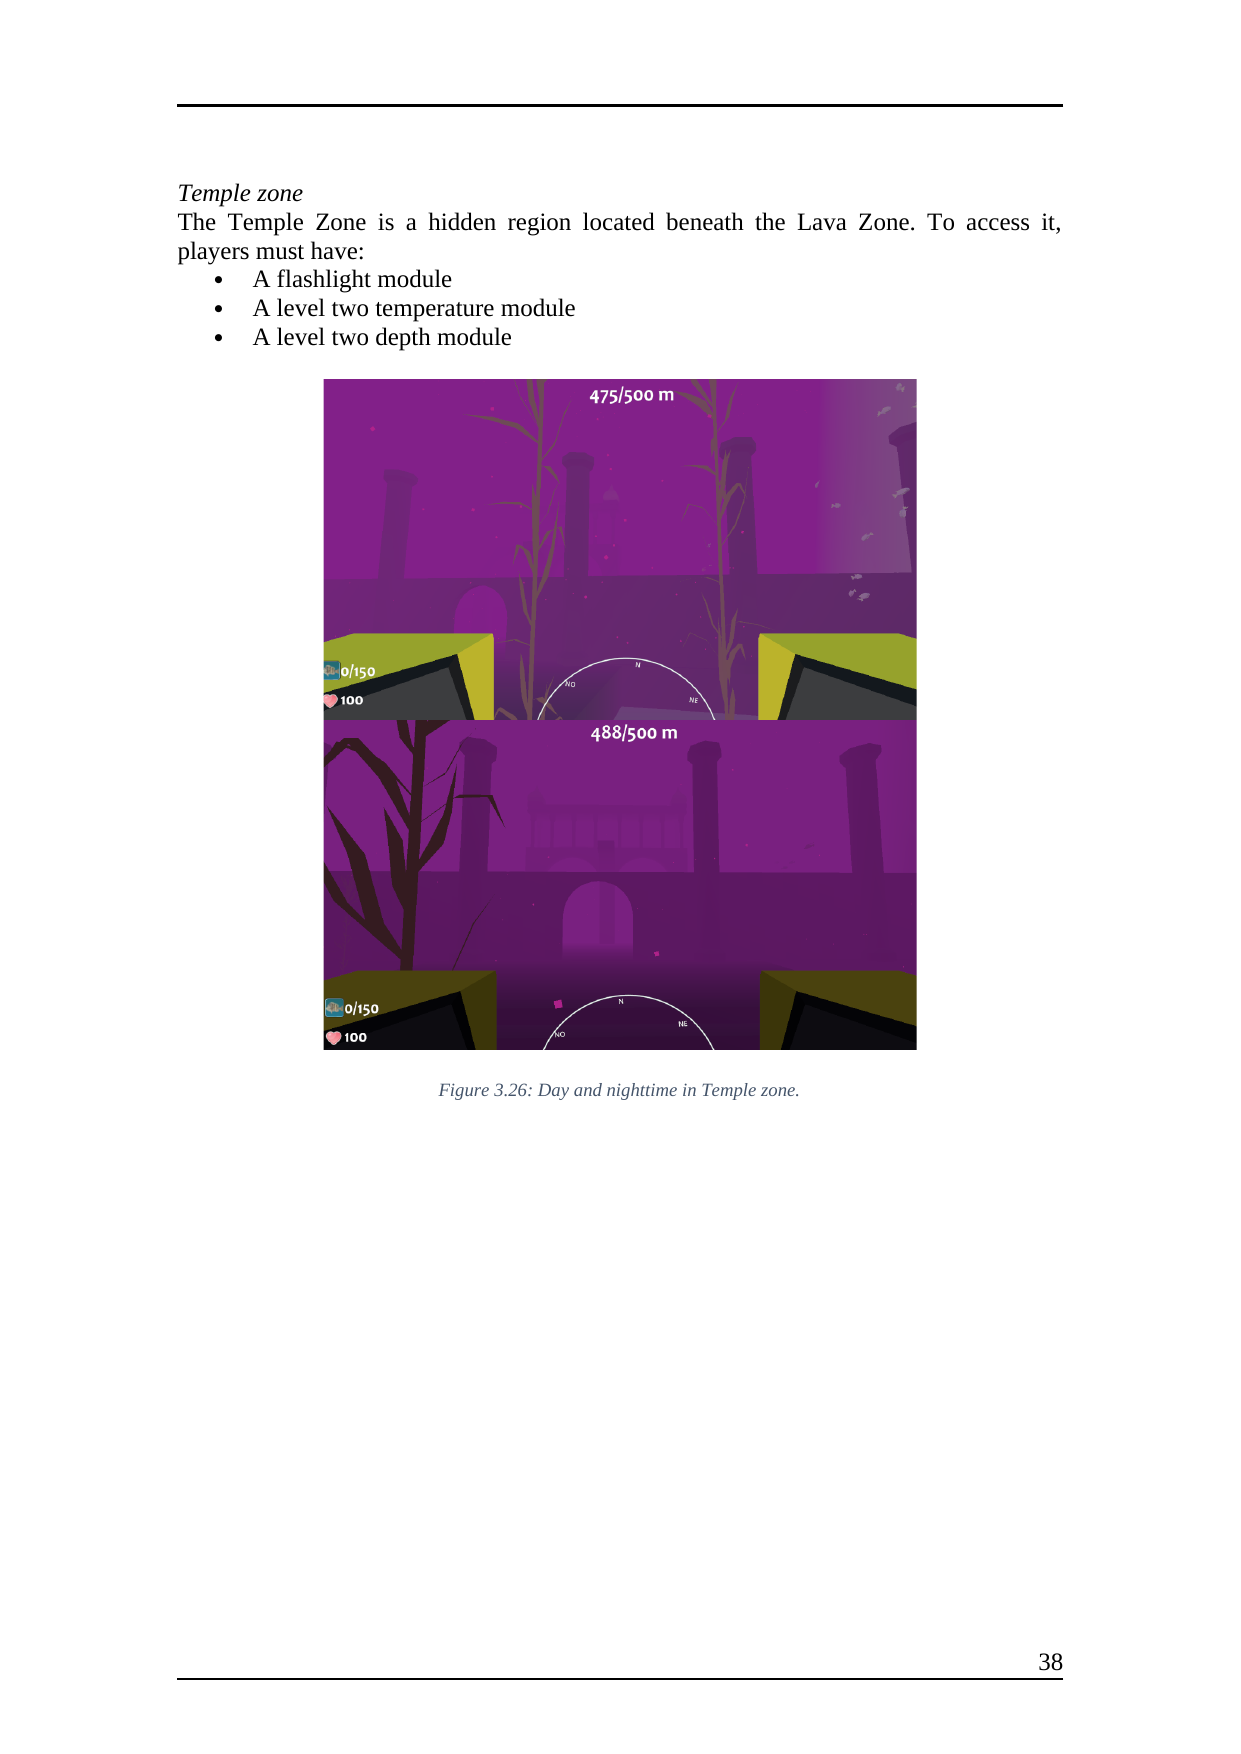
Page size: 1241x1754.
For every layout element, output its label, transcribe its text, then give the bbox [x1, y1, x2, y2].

picture [323, 379, 917, 1050]
list A level two depth module [215, 322, 1063, 351]
subtitle Temple zone [177, 178, 1063, 207]
text The Temple Zone is a hidden region located beneath the Lava Zone. To access it, players must have: [177, 207, 1063, 264]
list A level two temperature module [215, 293, 1063, 322]
list A flashlight module [215, 264, 1063, 293]
